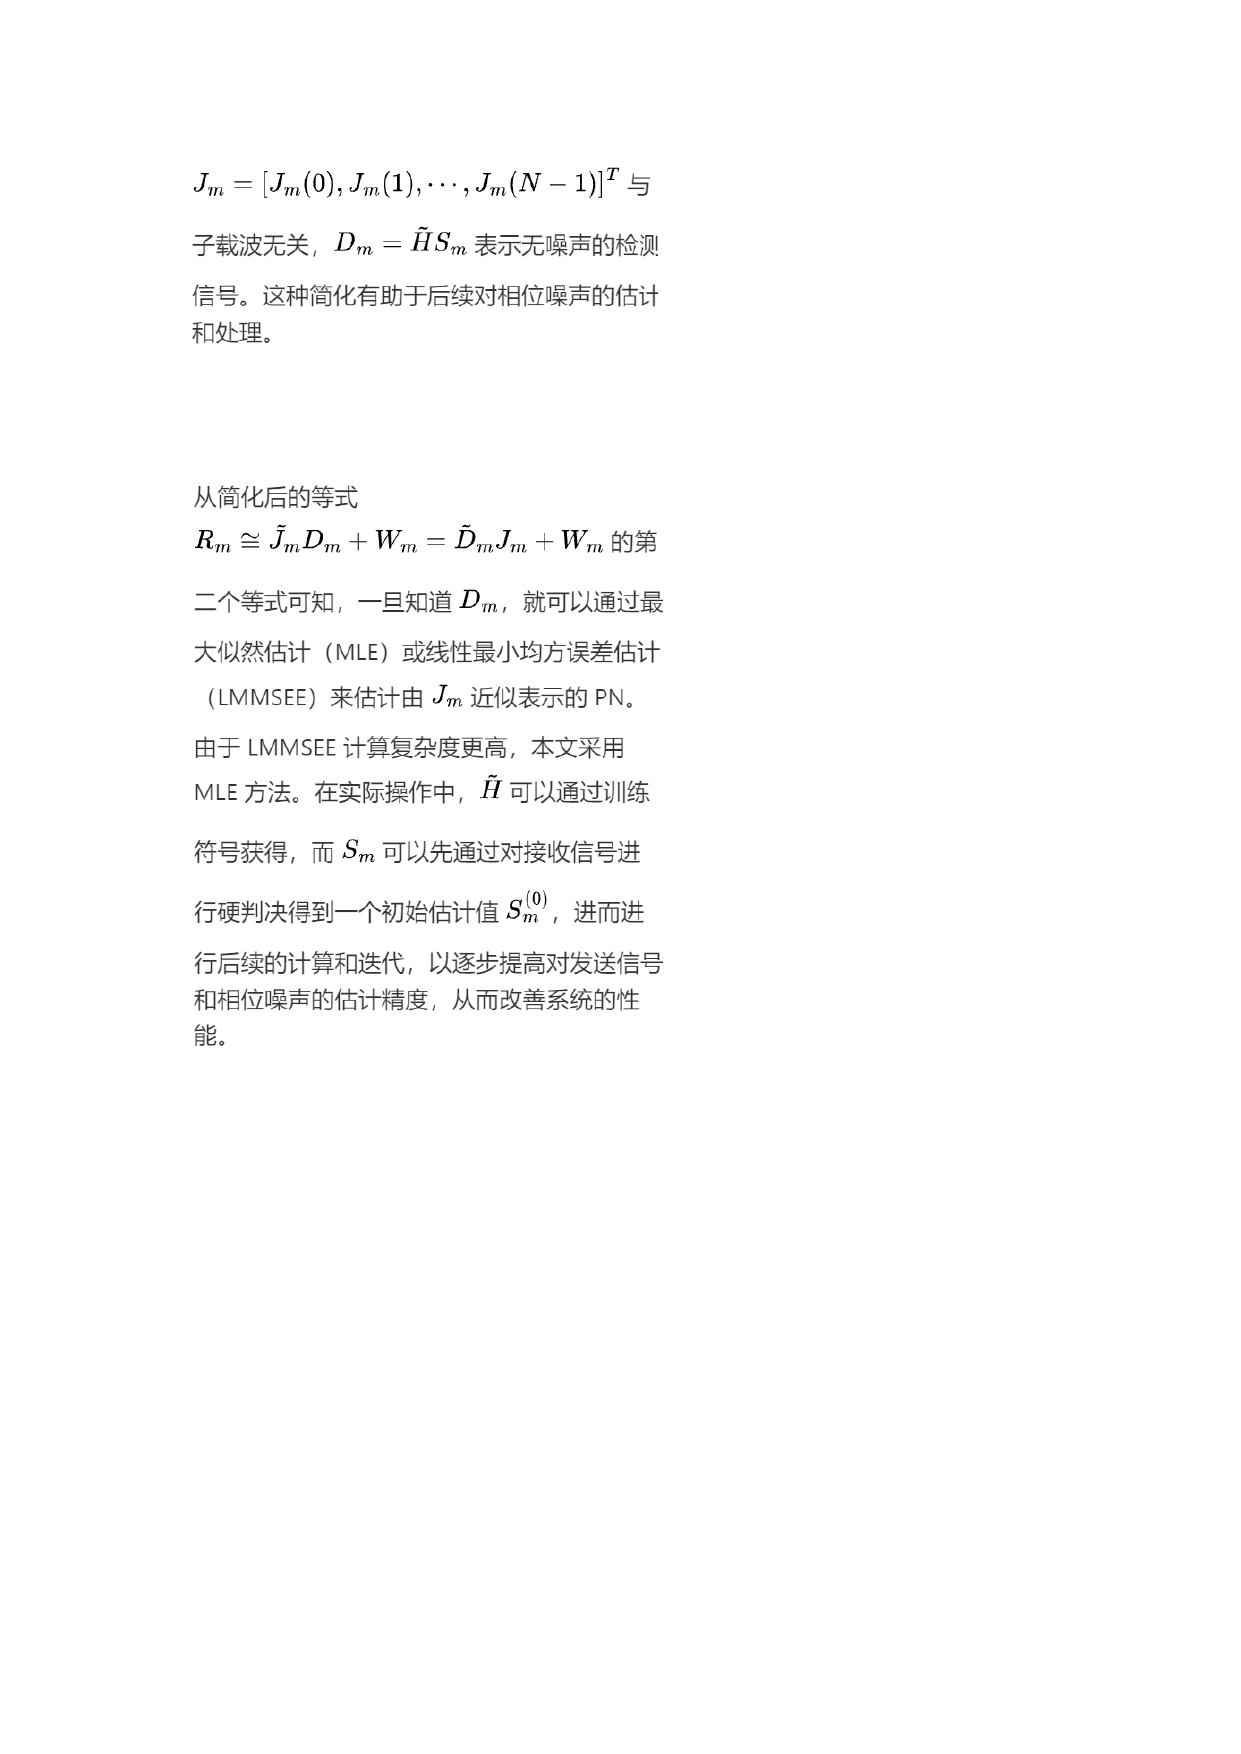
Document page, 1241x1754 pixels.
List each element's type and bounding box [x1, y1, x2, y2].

picture [187, 477, 664, 1051]
picture [187, 162, 658, 359]
